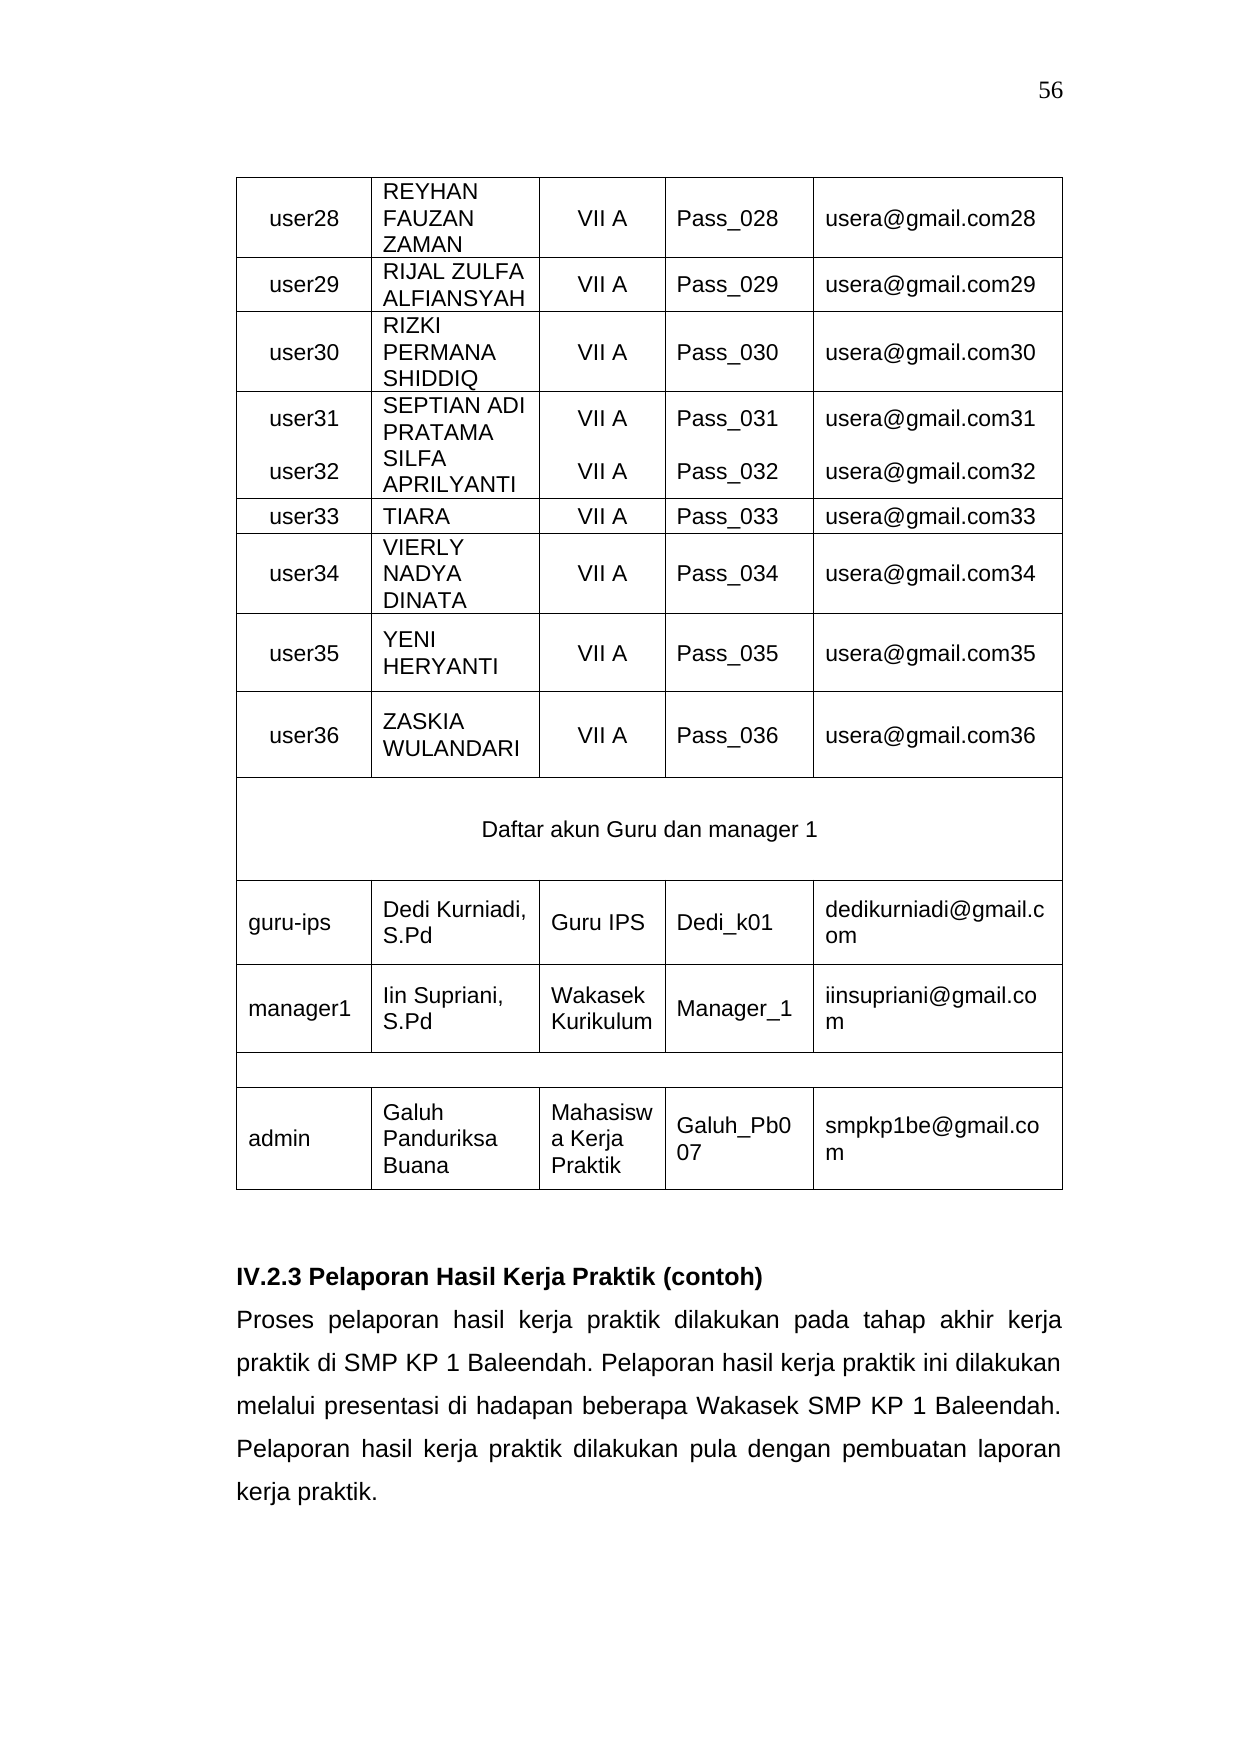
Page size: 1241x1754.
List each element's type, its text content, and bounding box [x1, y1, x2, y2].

table_cell usera@gmail.com34 [814, 534, 1062, 613]
table_cell usera@gmail.com31 [814, 392, 1062, 445]
table_cell Mahasiswa Kerja Praktik [540, 1088, 665, 1189]
table_cell usera@gmail.com36 [814, 692, 1062, 777]
table_cell Pass_032 [666, 445, 813, 498]
table_cell dedikurniadi@gmail.com [814, 881, 1062, 964]
table_cell SEPTIAN ADI PRATAMA [372, 392, 539, 445]
table_cell user36 [237, 692, 371, 777]
table_cell user32 [237, 445, 371, 498]
table_cell user29 [237, 258, 371, 311]
table_cell usera@gmail.com28 [814, 178, 1062, 257]
table_cell REYHAN FAUZAN ZAMAN [372, 178, 539, 257]
text IV.2.3 Pelaporan Hasil Kerja Praktik (contoh) [236, 1262, 1063, 1290]
table_cell usera@gmail.com30 [814, 312, 1062, 391]
table_cell user28 [237, 178, 371, 257]
table_cell user30 [237, 312, 371, 391]
table_cell Galuh Panduriksa Buana [372, 1088, 539, 1189]
table_cell Pass_029 [666, 258, 813, 311]
table_cell manager1 [237, 965, 371, 1052]
table_cell usera@gmail.com29 [814, 258, 1062, 311]
table_cell usera@gmail.com33 [814, 499, 1062, 533]
table_cell RIJAL ZULFA ALFIANSYAH [372, 258, 539, 311]
table_cell usera@gmail.com32 [814, 445, 1062, 498]
table_cell TIARA [372, 499, 539, 533]
table_cell Pass_031 [666, 392, 813, 445]
table_cell Galuh_Pb007 [666, 1088, 813, 1189]
table_cell VII A [540, 392, 665, 445]
table_cell VIERLY NADYA DINATA [372, 534, 539, 613]
table_cell Daftar akun Guru dan manager 1 [237, 778, 1062, 879]
table_cell VII A [540, 258, 665, 311]
table_cell Pass_033 [666, 499, 813, 533]
table_cell user34 [237, 534, 371, 613]
table_cell user33 [237, 499, 371, 533]
table_cell VII A [540, 499, 665, 533]
table_cell usera@gmail.com35 [814, 614, 1062, 691]
table_cell RIZKI PERMANA SHIDDIQ [372, 312, 539, 391]
table_cell VII A [540, 178, 665, 257]
table_cell admin [237, 1088, 371, 1189]
table_cell guru-ips [237, 881, 371, 964]
table_cell Pass_036 [666, 692, 813, 777]
table_cell user31 [237, 392, 371, 445]
table_cell Dedi_k01 [666, 881, 813, 964]
table_cell YENI HERYANTI [372, 614, 539, 691]
table_cell iinsupriani@gmail.com [814, 965, 1062, 1052]
table_cell VII A [540, 312, 665, 391]
table_cell Pass_035 [666, 614, 813, 691]
table_cell [237, 1053, 1062, 1087]
table_cell Pass_030 [666, 312, 813, 391]
table_cell VII A [540, 692, 665, 777]
text Proses pelaporan hasil kerja praktik dilakukan pada tahap akhir kerja praktik di SMP KP 1 Baleendah. Pelaporan hasil kerja praktik ini dilakukan melalui presentasi di hadapan beberapa Wakasek SMP KP 1 Baleendah. Pelaporan hasil kerja praktik dilakukan pula dengan pembuatan laporan kerja praktik. [236, 1305, 1063, 1506]
table_cell Wakasek Kurikulum [540, 965, 665, 1052]
table_cell user35 [237, 614, 371, 691]
table_cell Pass_034 [666, 534, 813, 613]
table_cell SILFA APRILYANTI [372, 445, 539, 498]
table_cell Pass_028 [666, 178, 813, 257]
table_cell VII A [540, 614, 665, 691]
table_cell ZASKIA WULANDARI [372, 692, 539, 777]
table_cell Manager_1 [666, 965, 813, 1052]
table_cell VII A [540, 445, 665, 498]
table_cell smpkp1be@gmail.com [814, 1088, 1062, 1189]
table_cell VII A [540, 534, 665, 613]
table_cell Guru IPS [540, 881, 665, 964]
table_cell Dedi Kurniadi, S.Pd [372, 881, 539, 964]
table_cell Iin Supriani, S.Pd [372, 965, 539, 1052]
